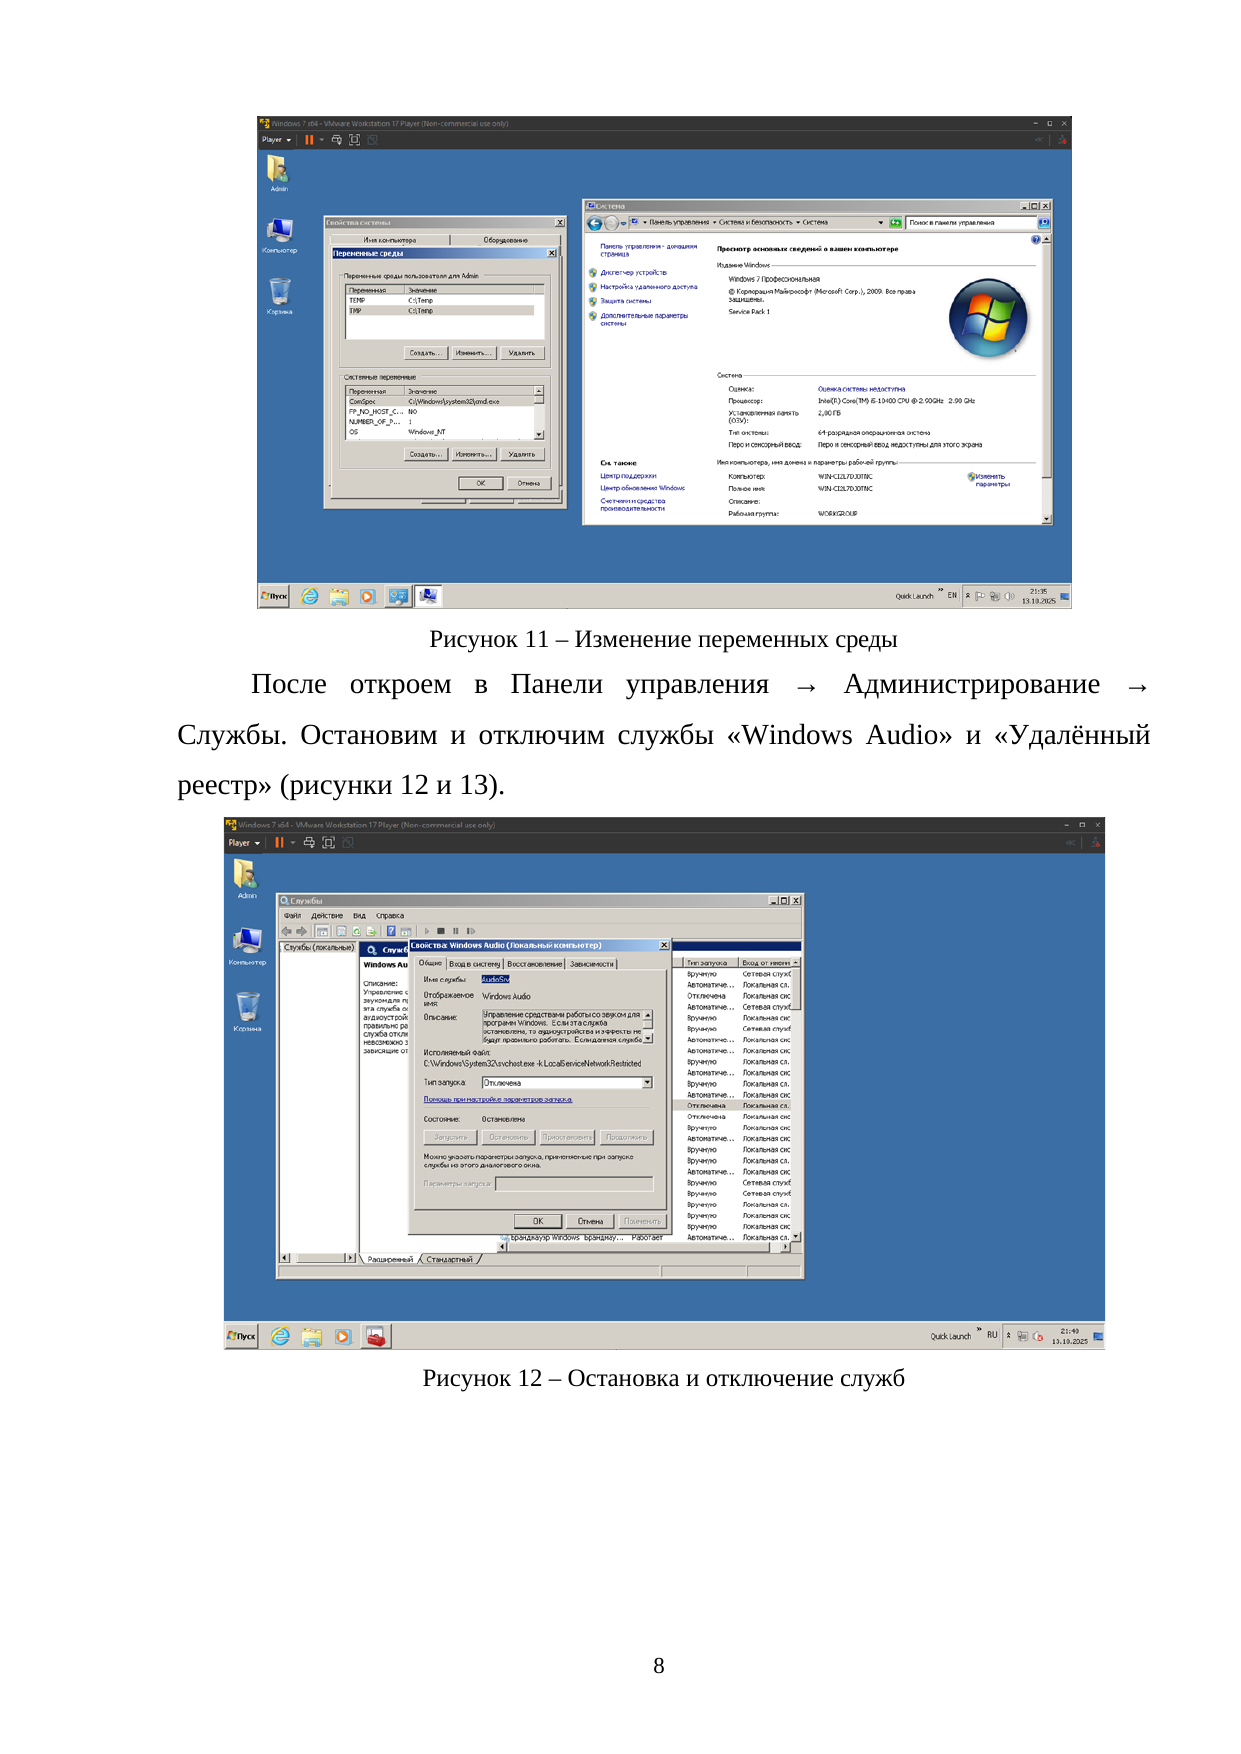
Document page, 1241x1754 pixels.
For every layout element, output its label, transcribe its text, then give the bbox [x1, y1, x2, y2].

text Рисунок 12 – Остановка и отключение служб [422, 1363, 1166, 1392]
text Рисунок 11 – Изменение переменных среды [429, 624, 1166, 653]
picture [223, 817, 1105, 1350]
text После откроем в Панели управления → Администрирование → Службы. Остановим и отключим службы «Windows Audio» и «Удалённый реестр» (рисунки 12 и 13). [177, 667, 1152, 801]
picture [257, 116, 1072, 609]
